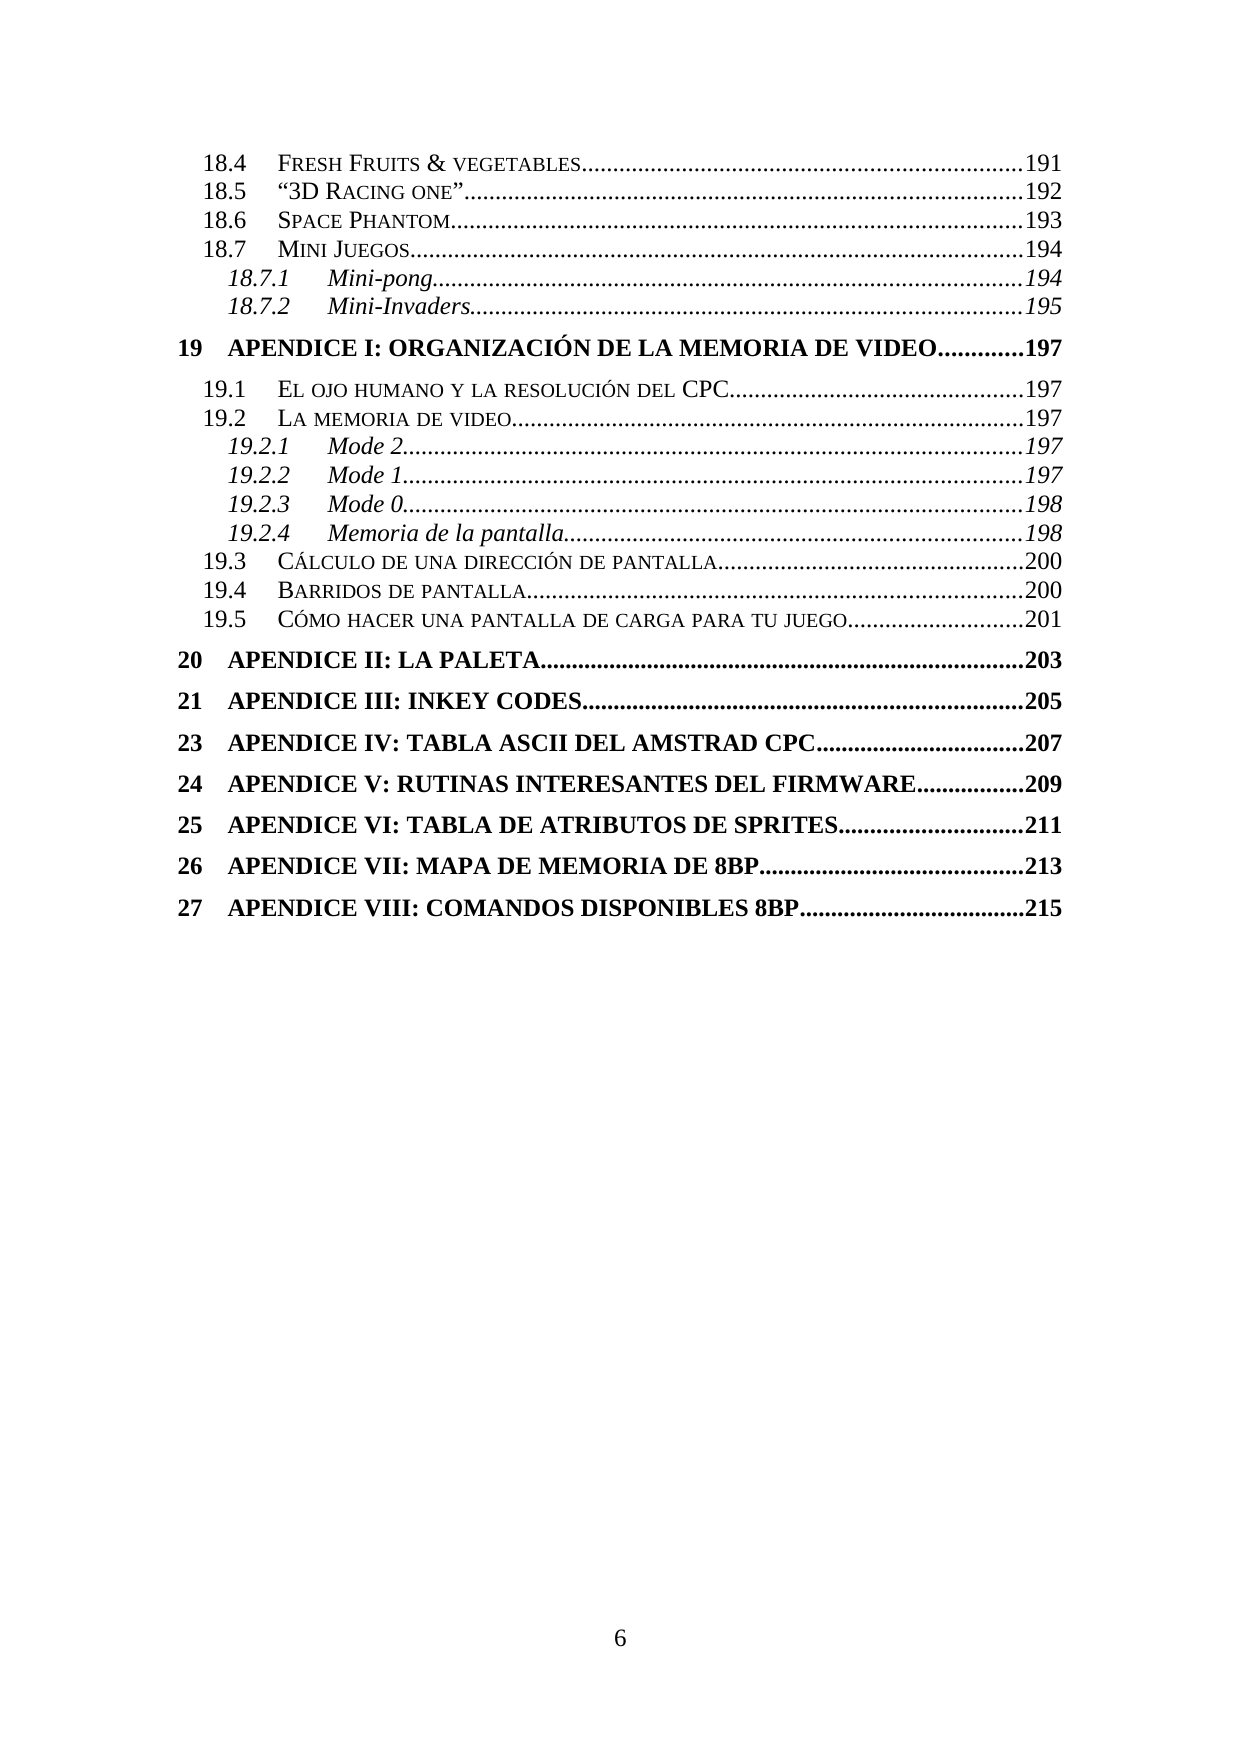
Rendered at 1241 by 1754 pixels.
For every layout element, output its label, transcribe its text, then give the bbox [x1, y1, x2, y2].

text 19.4 Barridos de pantalla 200 [202, 575, 1063, 604]
text 20 APENDICE II: La Paleta 203 [177, 645, 1063, 674]
text 19.2.2 Mode 1 197 [227, 460, 1063, 489]
text 18.6 Space Phantom 193 [202, 205, 1063, 234]
text 19.1 El ojo humano y la resolución del CPC 197 [202, 374, 1063, 403]
text 19.2.1 Mode 2 197 [227, 431, 1063, 460]
text 19.2.4 Memoria de la pantalla 198 [227, 518, 1063, 546]
text 19.2.3 Mode 0 198 [227, 489, 1063, 518]
text 21 APENDICE III: INKEY codes 205 [177, 686, 1063, 715]
text 24 APENDICE V: Rutinas interesantes del firmware 209 [177, 769, 1063, 798]
text 18.7.2 Mini-Invaders 195 [227, 291, 1063, 320]
text 18.5 “3D Racing one” 192 [202, 176, 1063, 205]
text 19.2 La memoria de video 197 [202, 403, 1063, 431]
text 23 APENDICE IV: Tabla ASCII del AMSTRAD CPC 207 [177, 728, 1063, 756]
text 27 APENDICE VIII: comandos disponibles 8BP 215 [177, 893, 1063, 921]
text 25 APENDICE VI: Tabla de atributos de Sprites 211 [177, 810, 1063, 839]
text 19.3 Cálculo de una dirección de pantalla 200 [202, 546, 1063, 575]
text 18.7.1 Mini-pong 194 [227, 263, 1063, 291]
text 18.7 Mini Juegos 194 [202, 234, 1063, 263]
text 19.5 Cómo hacer una pantalla de carga para tu juego 201 [202, 604, 1063, 633]
text 18.4 Fresh Fruits & vegetables 191 [202, 148, 1063, 176]
text 26 APENDICE VII: Mapa de memoria de 8BP 213 [177, 851, 1063, 880]
text 19 APENDICE I: Organización de la memoria de video 197 [177, 333, 1063, 361]
